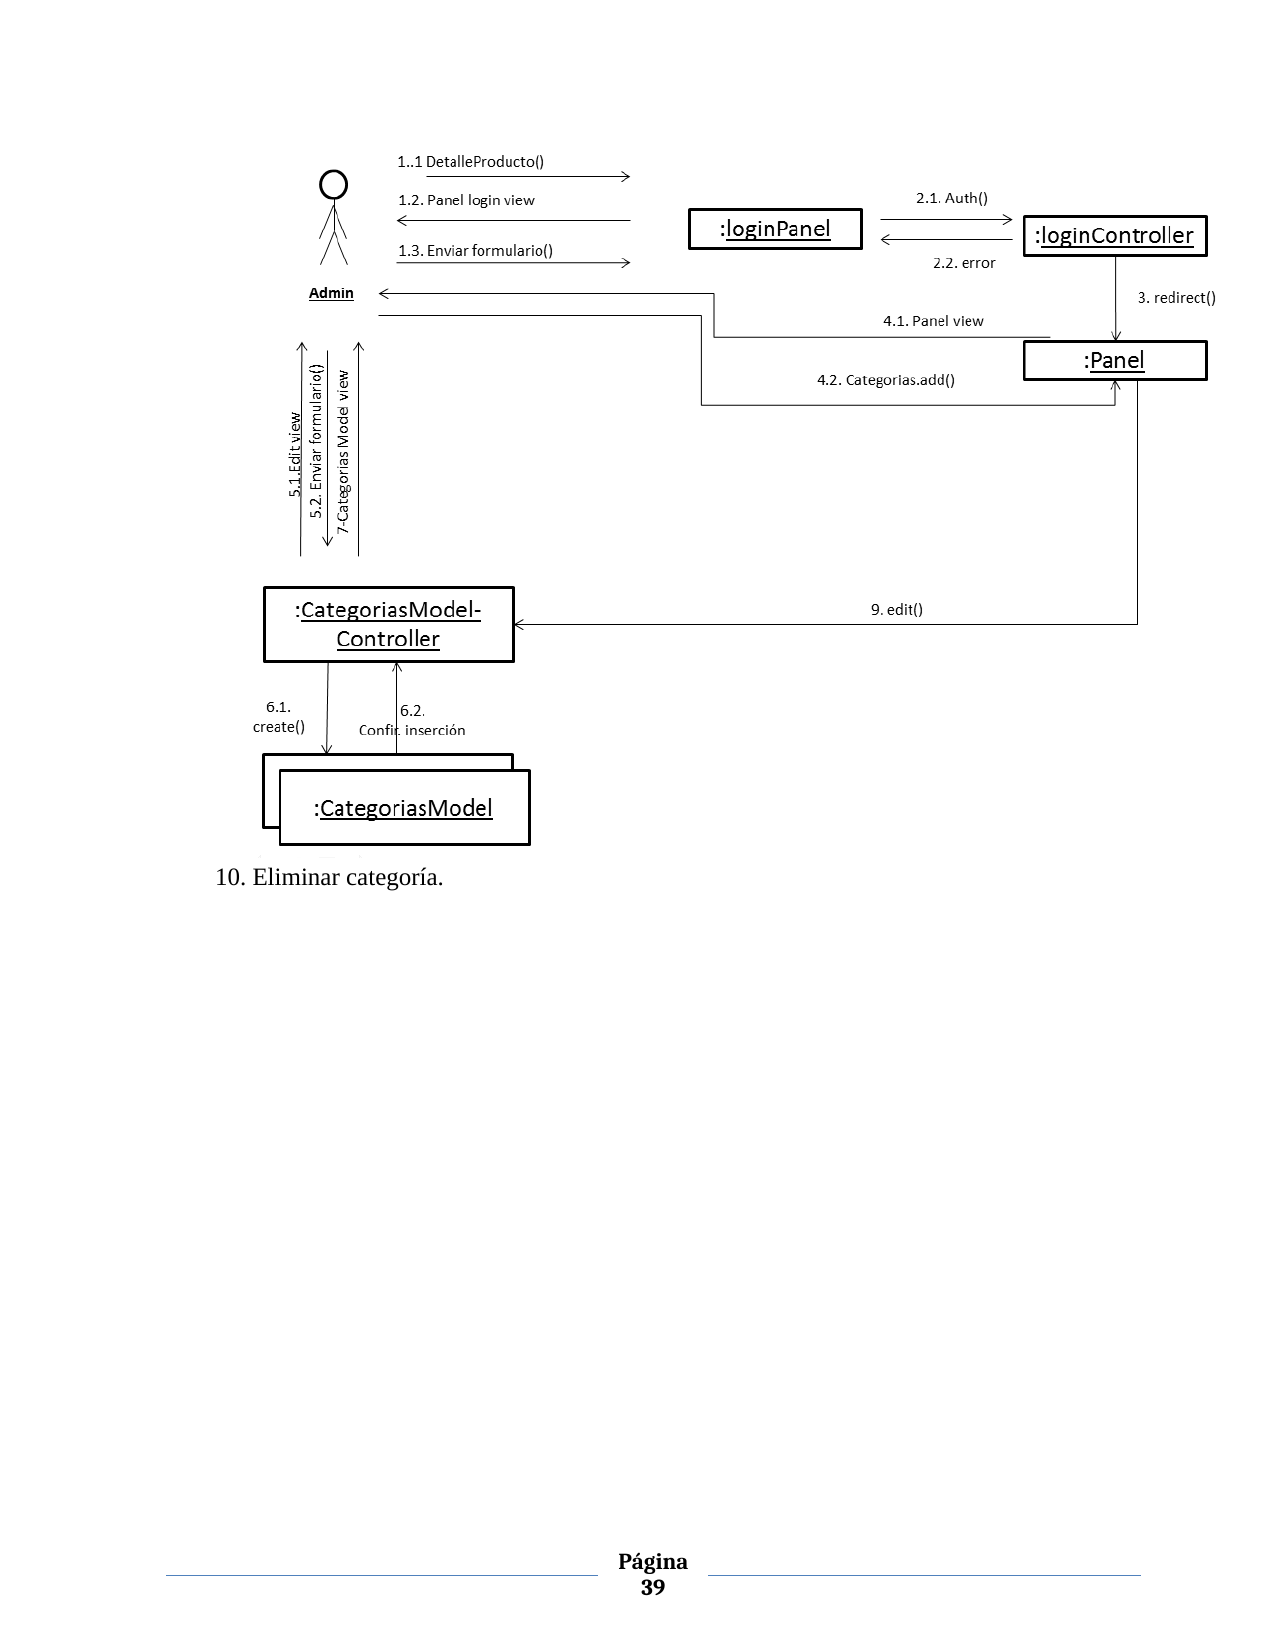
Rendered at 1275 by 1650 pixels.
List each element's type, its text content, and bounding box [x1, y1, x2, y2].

list Eliminar categoría. [215, 862, 1152, 890]
